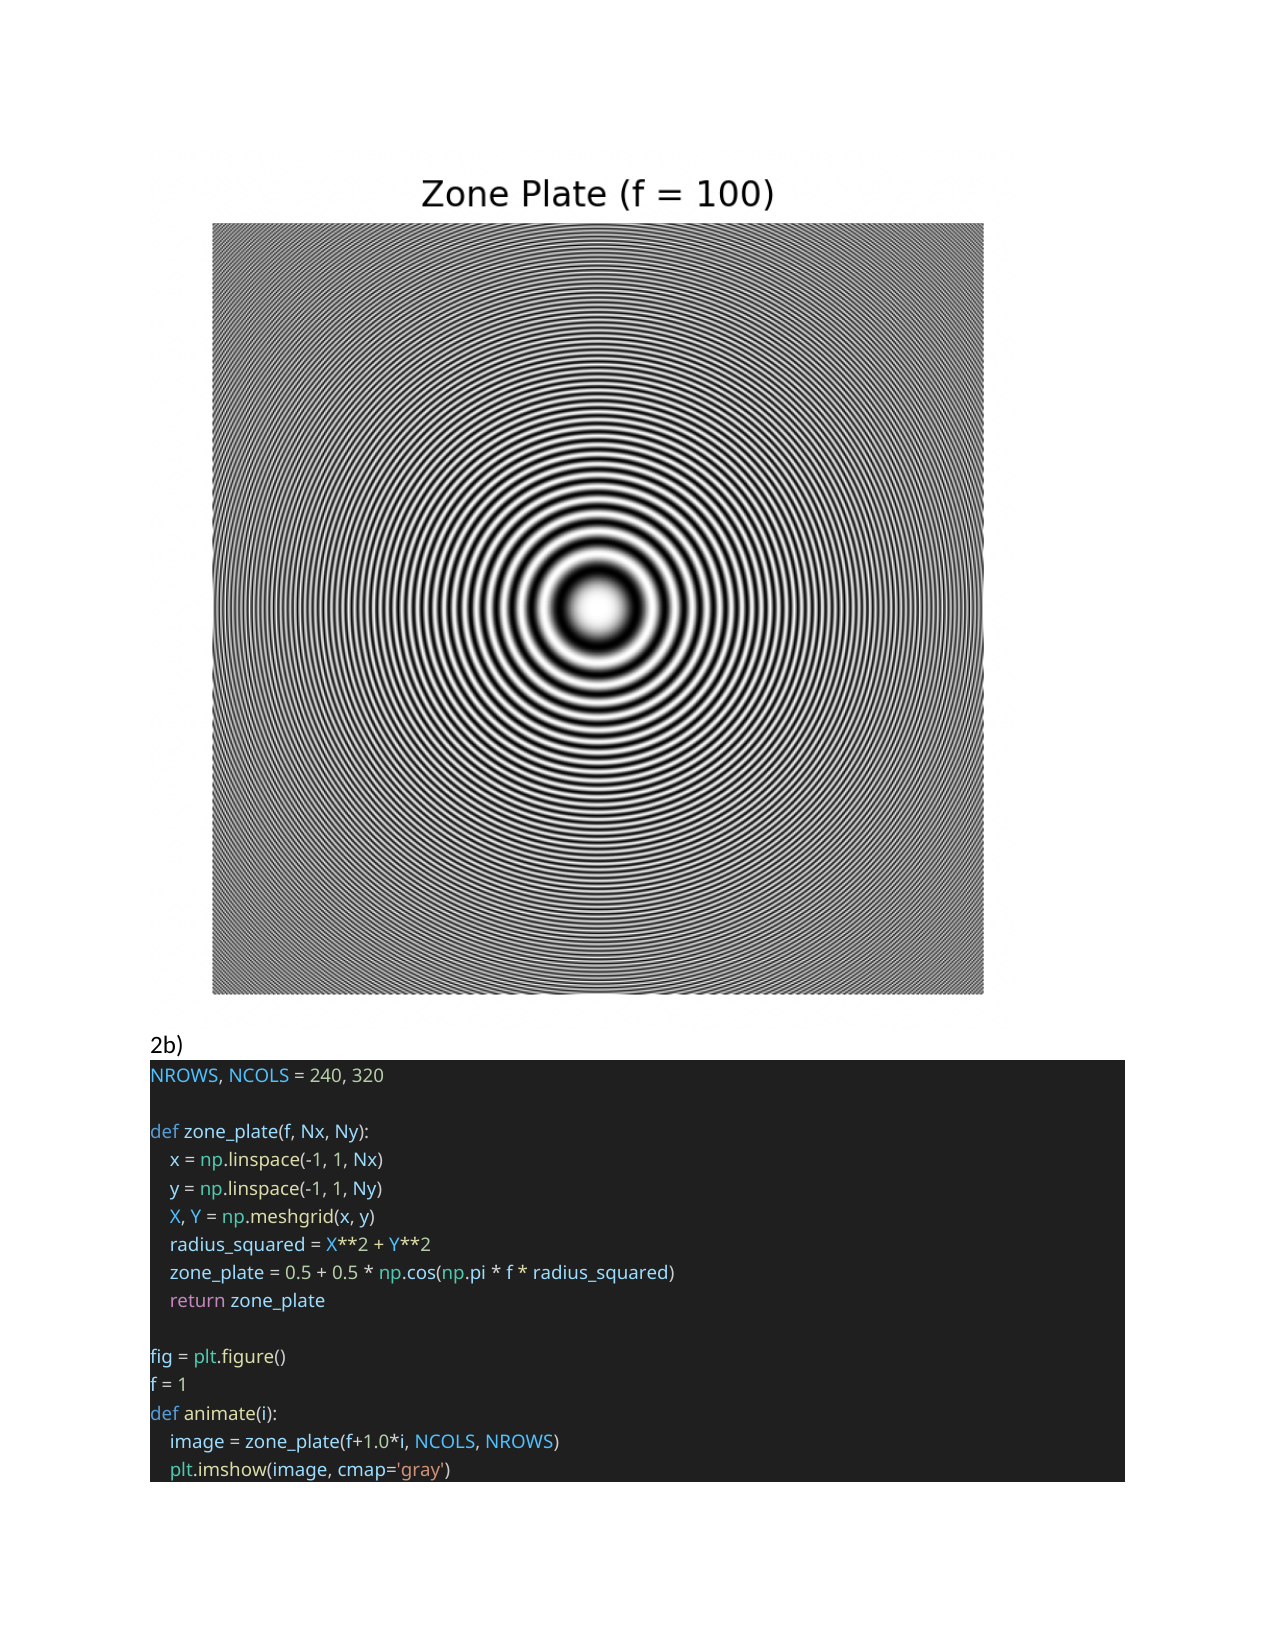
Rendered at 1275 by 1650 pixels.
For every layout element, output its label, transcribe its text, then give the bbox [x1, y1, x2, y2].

text plt.imshow(image, cmap='gray') [150, 1453, 1125, 1482]
text x = np.linspace(-1, 1, Nx) [150, 1144, 1125, 1172]
text zone_plate = 0.5 + 0.5 * np.cos(np.pi * f * radius_squared) [150, 1257, 1125, 1285]
text y = np.linspace(-1, 1, Ny) [150, 1172, 1125, 1200]
text f = 1 [150, 1369, 1125, 1397]
text X, Y = np.meshgrid(x, y) [150, 1200, 1125, 1228]
picture [150, 150, 1017, 1030]
text return zone_plate [150, 1285, 1125, 1313]
text def zone_plate(f, Nx, Ny): [150, 1116, 1125, 1144]
text 2b) [150, 1029, 1125, 1060]
text def animate(i): [150, 1397, 1125, 1425]
text radius_squared = X**2 + Y**2 [150, 1228, 1125, 1257]
text NROWS, NCOLS = 240, 320 [150, 1060, 1125, 1088]
text fig = plt.figure() [150, 1341, 1125, 1369]
text image = zone_plate(f+1.0*i, NCOLS, NROWS) [150, 1425, 1125, 1453]
